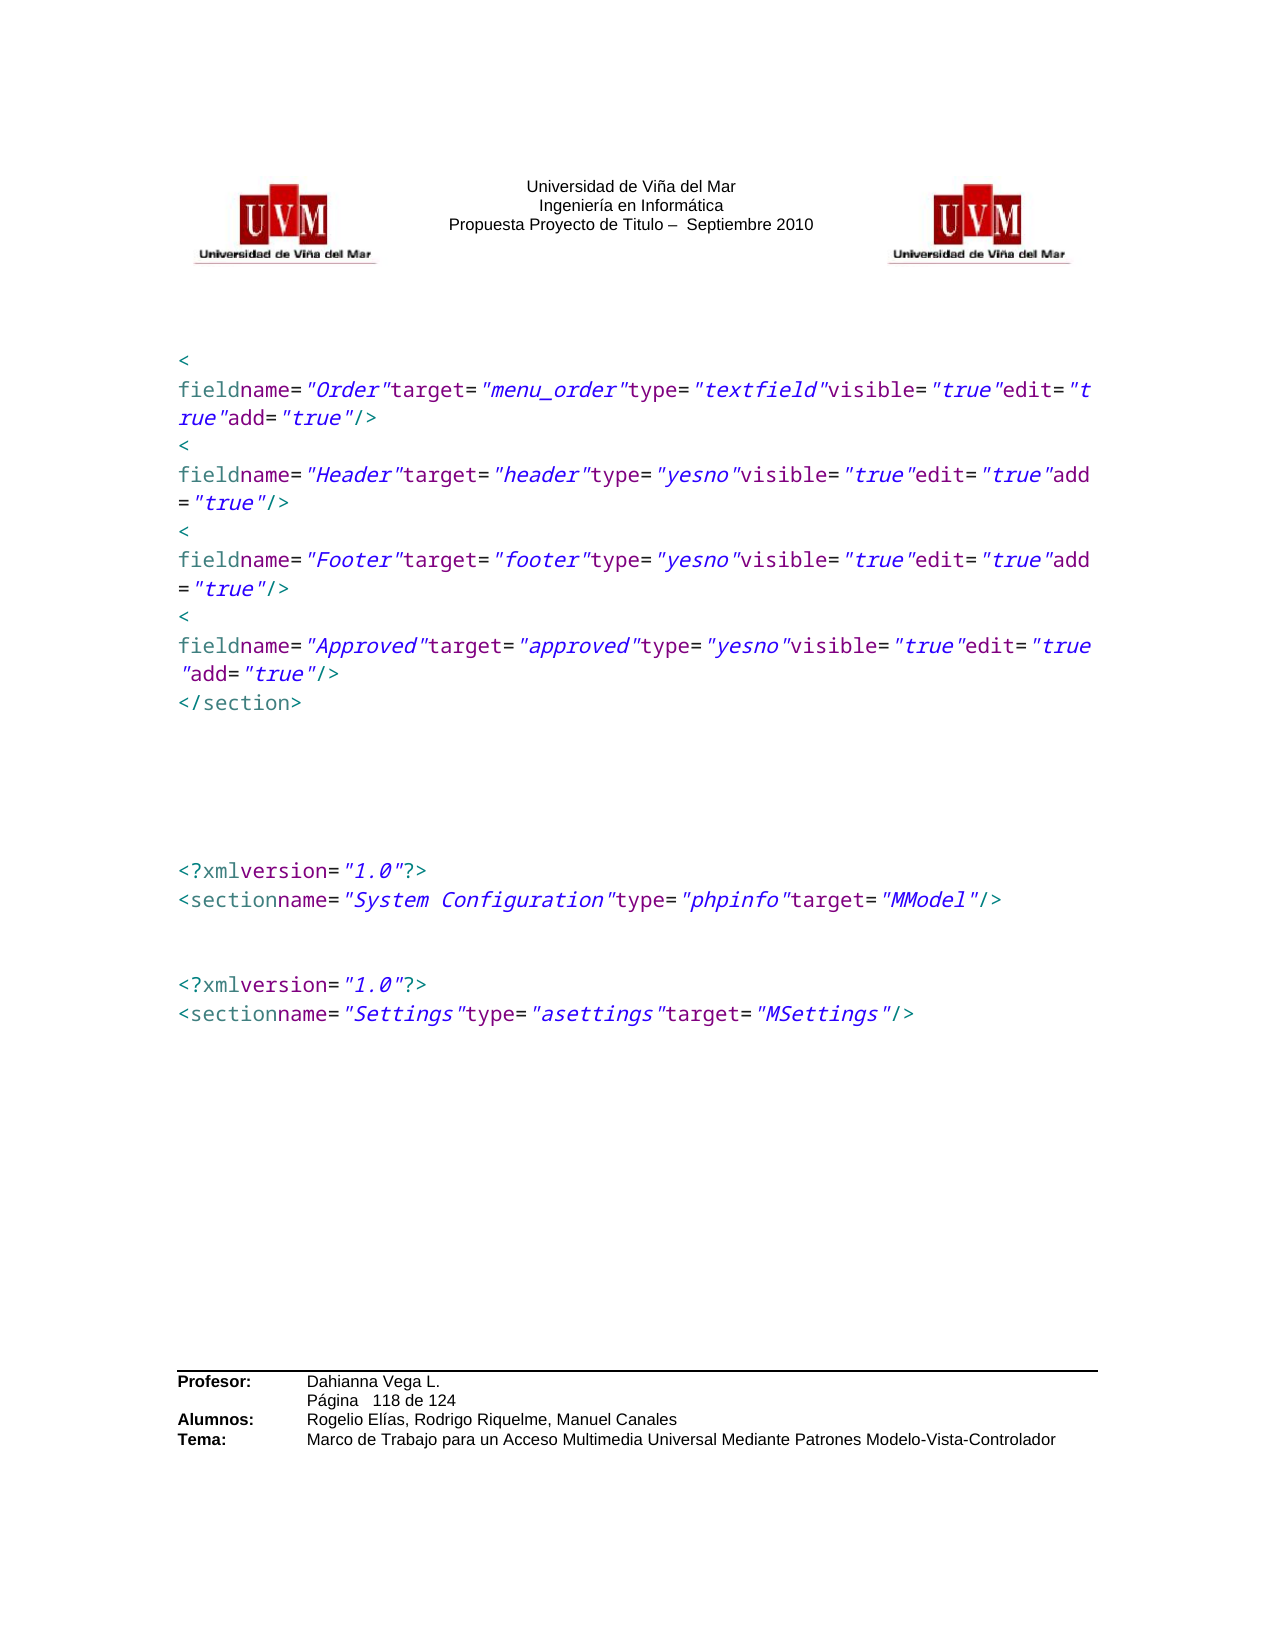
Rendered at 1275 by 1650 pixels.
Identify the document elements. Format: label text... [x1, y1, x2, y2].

text <?xmlversion="1.0"?> [177, 856, 1098, 885]
picture [871, 176, 1084, 267]
text </section> [177, 688, 1098, 716]
text <sectionname="System Configuration"type="phpinfo"target="MModel"/> [177, 885, 1098, 913]
text <fieldname="Footer"target="footer"type="yesno"visible="true"edit="true"add="true"/> [177, 517, 1098, 602]
text <?xmlversion="1.0"?> [177, 970, 1098, 999]
text <sectionname="Settings"type="asettings"target="MSettings"/> [177, 999, 1098, 1027]
text <fieldname="Approved"target="approved"type="yesno"visible="true"edit="true"add="true"/> [177, 602, 1098, 688]
text <fieldname="Header"target="header"type="yesno"visible="true"edit="true"add="true"/> [177, 432, 1098, 517]
text <fieldname="Order"target="menu_order"type="textfield"visible="true"edit="true"add="true"/> [177, 346, 1098, 432]
picture [177, 176, 390, 267]
